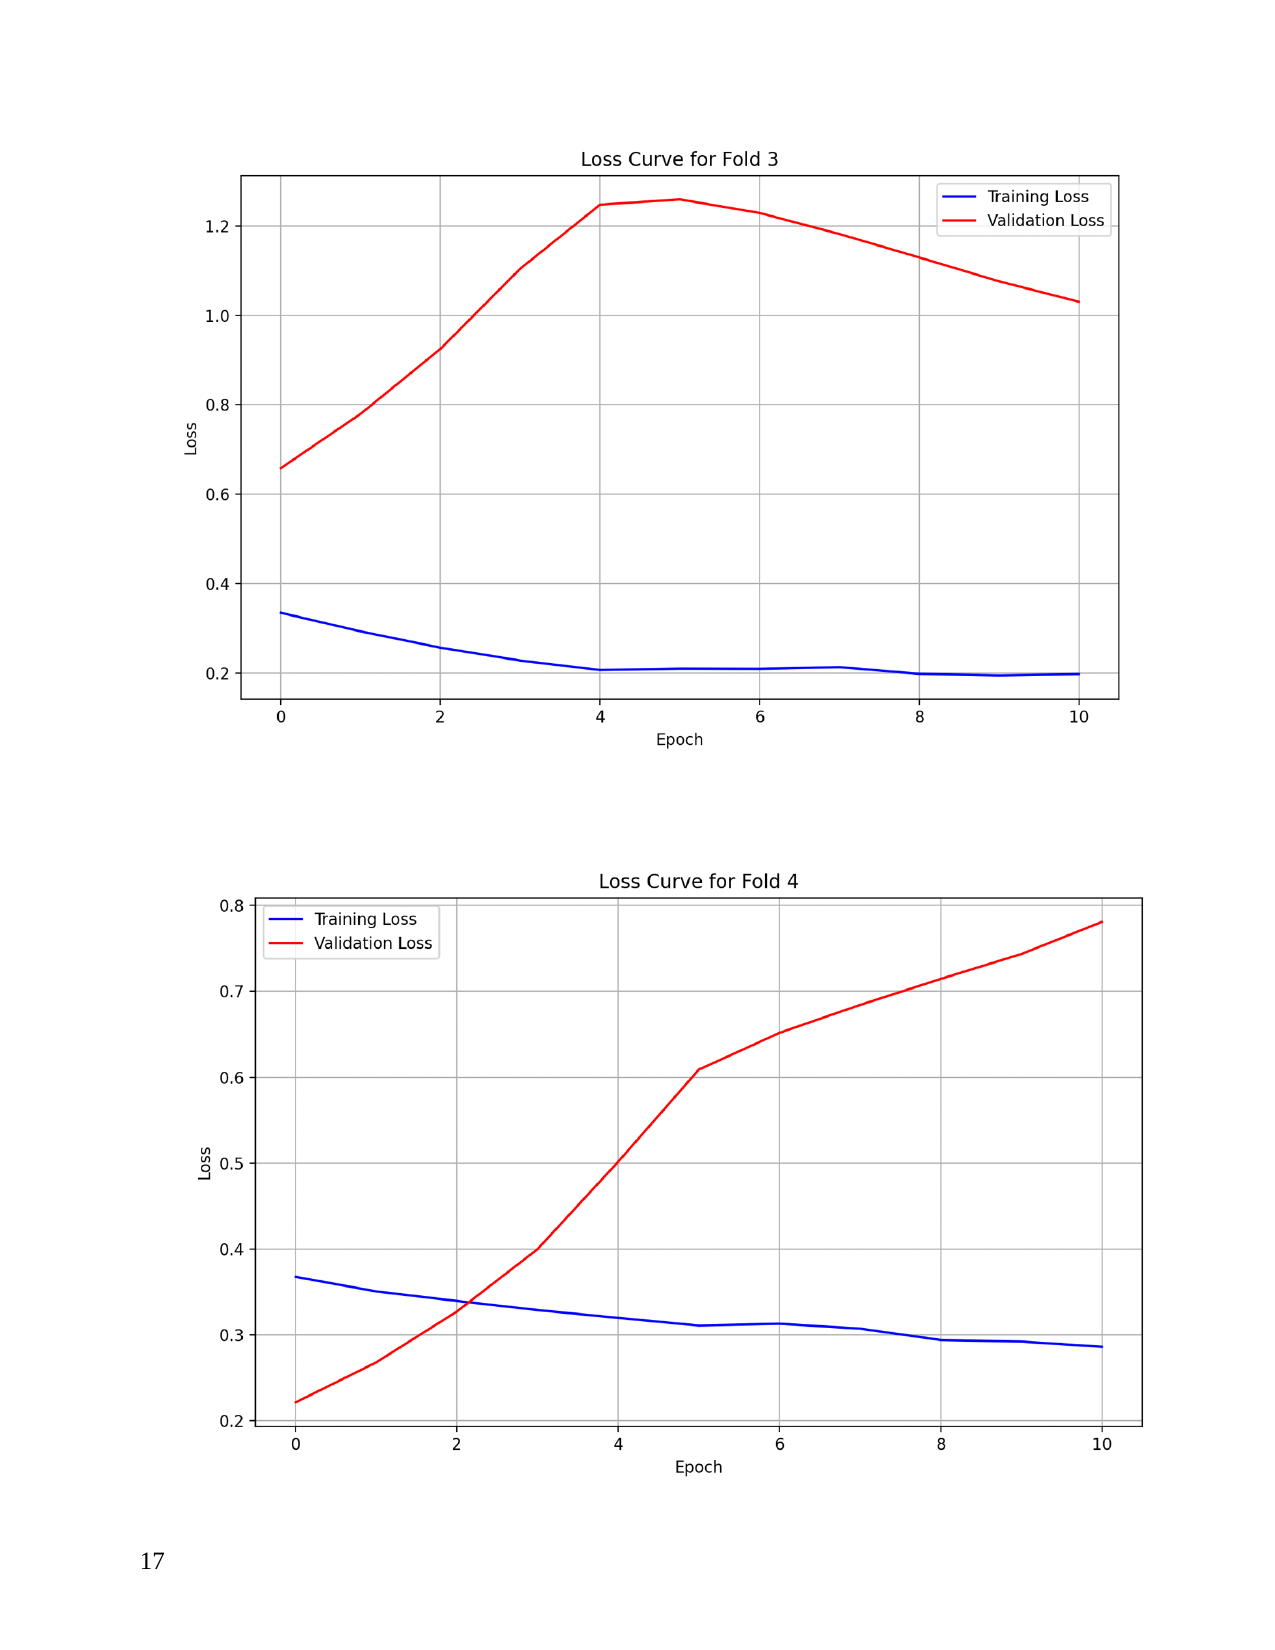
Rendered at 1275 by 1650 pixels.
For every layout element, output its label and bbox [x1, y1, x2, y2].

picture [177, 132, 1173, 759]
picture [177, 854, 1174, 1489]
